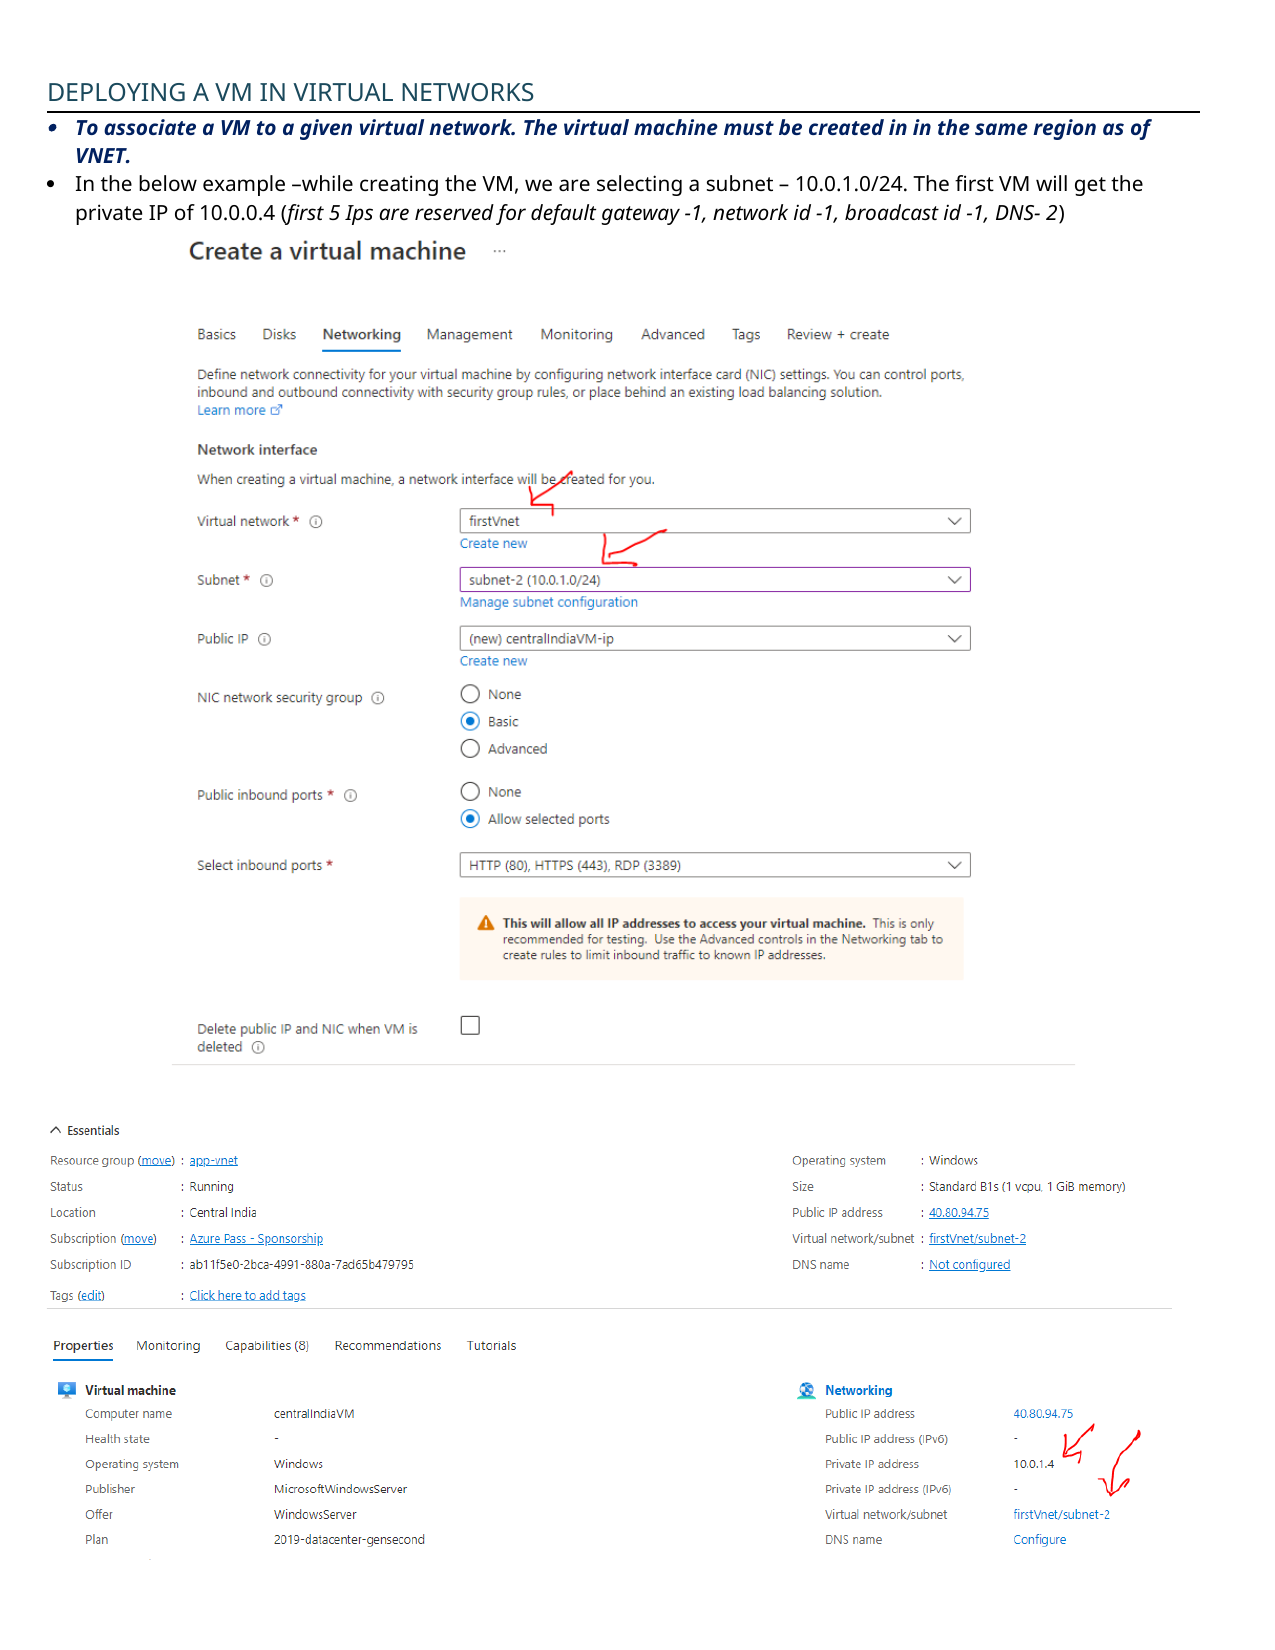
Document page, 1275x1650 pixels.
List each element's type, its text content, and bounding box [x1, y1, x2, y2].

picture [46, 1110, 1172, 1560]
picture [171, 226, 1075, 1083]
list In the below example –while creating the VM, we are selecting a subnet – 10.0.1.0/24. The first VM will get the private IP of 10.0.0.4 (first 5 Ips are reserved for default gateway -1, network id -1, broadcast id -1, DNS- 2) [47, 169, 1200, 226]
list To associate a VM to a given virtual network. The virtual machine must be created in in the same region as of VNET. [47, 113, 1200, 169]
subtitle DEPLOYING A VM IN VIRTUAL NETWORKS [47, 75, 1200, 111]
